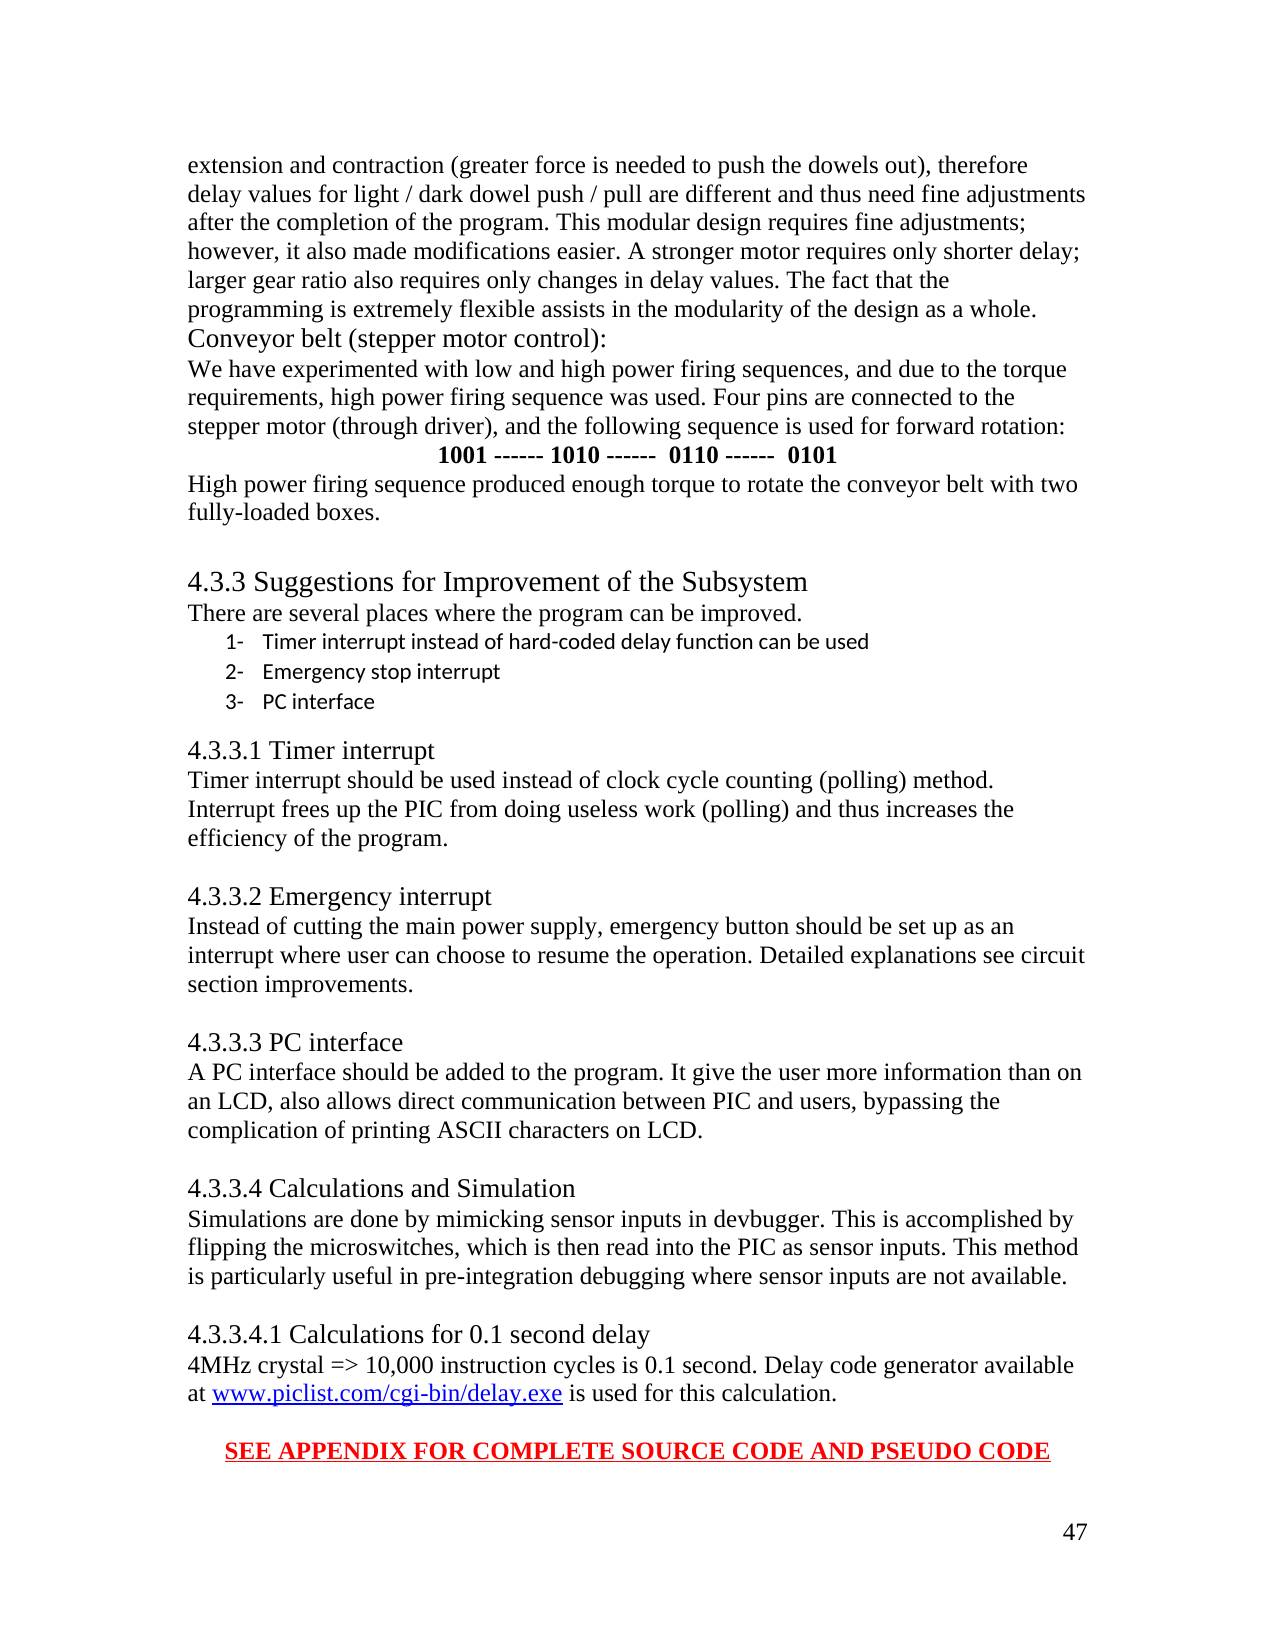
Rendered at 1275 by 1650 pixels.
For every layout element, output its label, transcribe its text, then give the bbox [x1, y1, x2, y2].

text Timer interrupt should be used instead of clock cycle counting (polling) method. Interrupt frees up the PIC from doing useless work (polling) and thus increases the efficiency of the program. [187, 765, 1087, 851]
subtitle 4.3.3 Suggestions for Improvement of the Subsystem [187, 564, 1147, 598]
text 4MHz crystal => 10,000 instruction cycles is 0.1 second. Delay code generator available at www.piclist.com/cgi-bin/delay.exe is used for this calculation. [187, 1350, 1087, 1436]
text High power firing sequence produced enough torque to rotate the conveyor belt with two fully-loaded boxes. [187, 469, 1087, 526]
text 1001 ------ 1010 ------ 0110 ------ 0101 [187, 440, 1087, 469]
text We have experimented with low and high power firing sequences, and due to the torque requirements, high power firing sequence was used. Four pins are connected to the stepper motor (through driver), and the following sequence is used for forward rotation: [187, 354, 1087, 440]
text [187, 150, 1087, 322]
text A PC interface should be added to the program. It give the user more information than on an LCD, also allows direct communication between PIC and users, bypassing the complication of printing ASCII characters on LCD. [187, 1057, 1087, 1144]
text Instead of cutting the main power supply, emergency button should be set up as an interrupt where user can choose to resume the operation. Detailed explanations see circuit section improvements. [187, 911, 1087, 998]
list Timer interrupt instead of hard-coded delay function can be used [225, 627, 1087, 655]
subtitle 4.3.3.3 PC interface [187, 1026, 1147, 1057]
subtitle Conveyor belt (stepper motor control): [187, 322, 1147, 354]
list Emergency stop interrupt [225, 657, 1087, 685]
subtitle 4.3.3.4 Calculations and Simulation [187, 1172, 1147, 1204]
text SEE APPENDIX FOR COMPLETE SOURCE CODE AND PSEUDO CODE [187, 1436, 1087, 1465]
subtitle 4.3.3.2 Emergency interrupt [187, 880, 1147, 911]
subtitle 4.3.3.4.1 Calculations for 0.1 second delay [187, 1319, 1147, 1350]
text There are several places where the program can be improved. [187, 598, 1087, 627]
subtitle 4.3.3.1 Timer interrupt [187, 734, 1147, 765]
text Simulations are done by mimicking sensor inputs in devbugger. This is accomplished by flipping the microswitches, which is then read into the PIC as sensor inputs. This method is particularly useful in pre-integration debugging where sensor inputs are not available. [187, 1204, 1087, 1290]
list PC interface [225, 687, 1087, 715]
